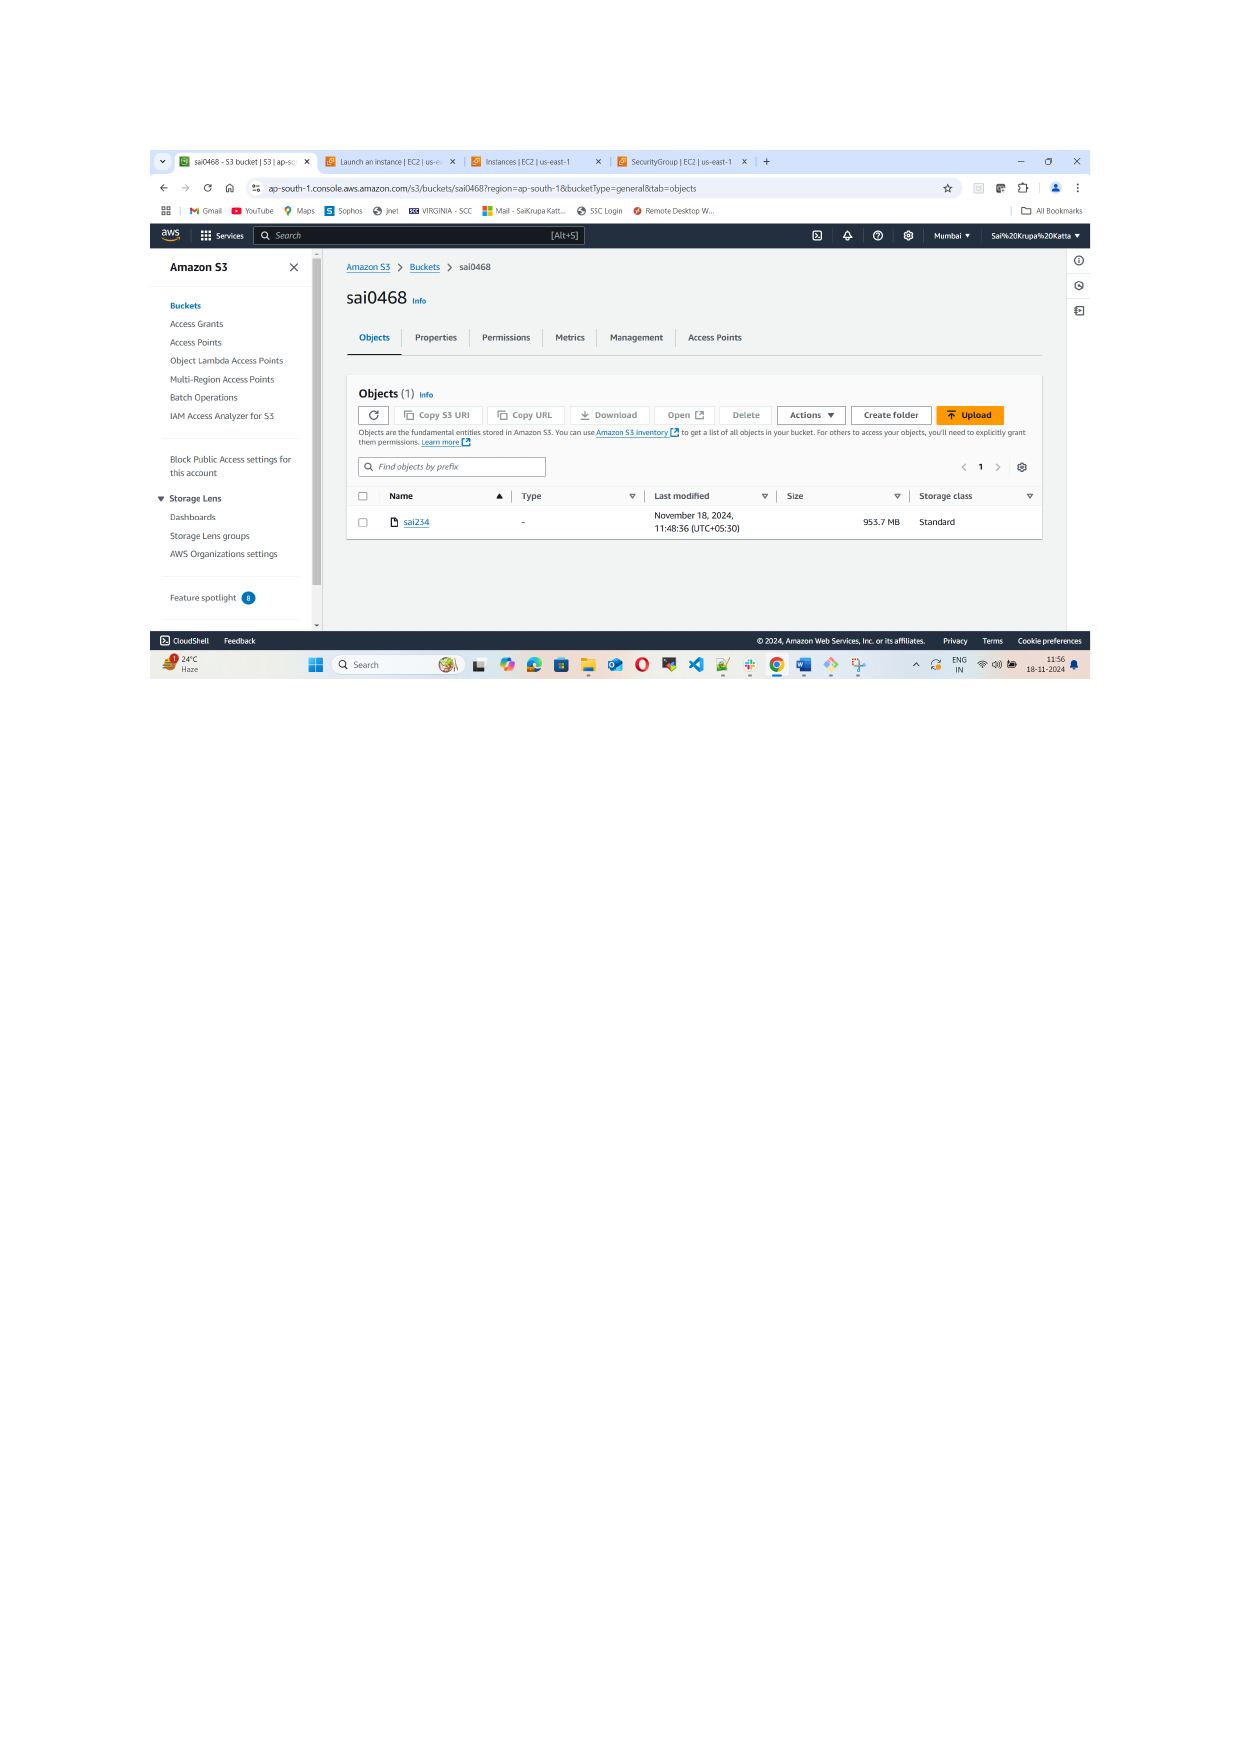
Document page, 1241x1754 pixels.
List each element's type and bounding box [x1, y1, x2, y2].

picture [150, 150, 1091, 679]
